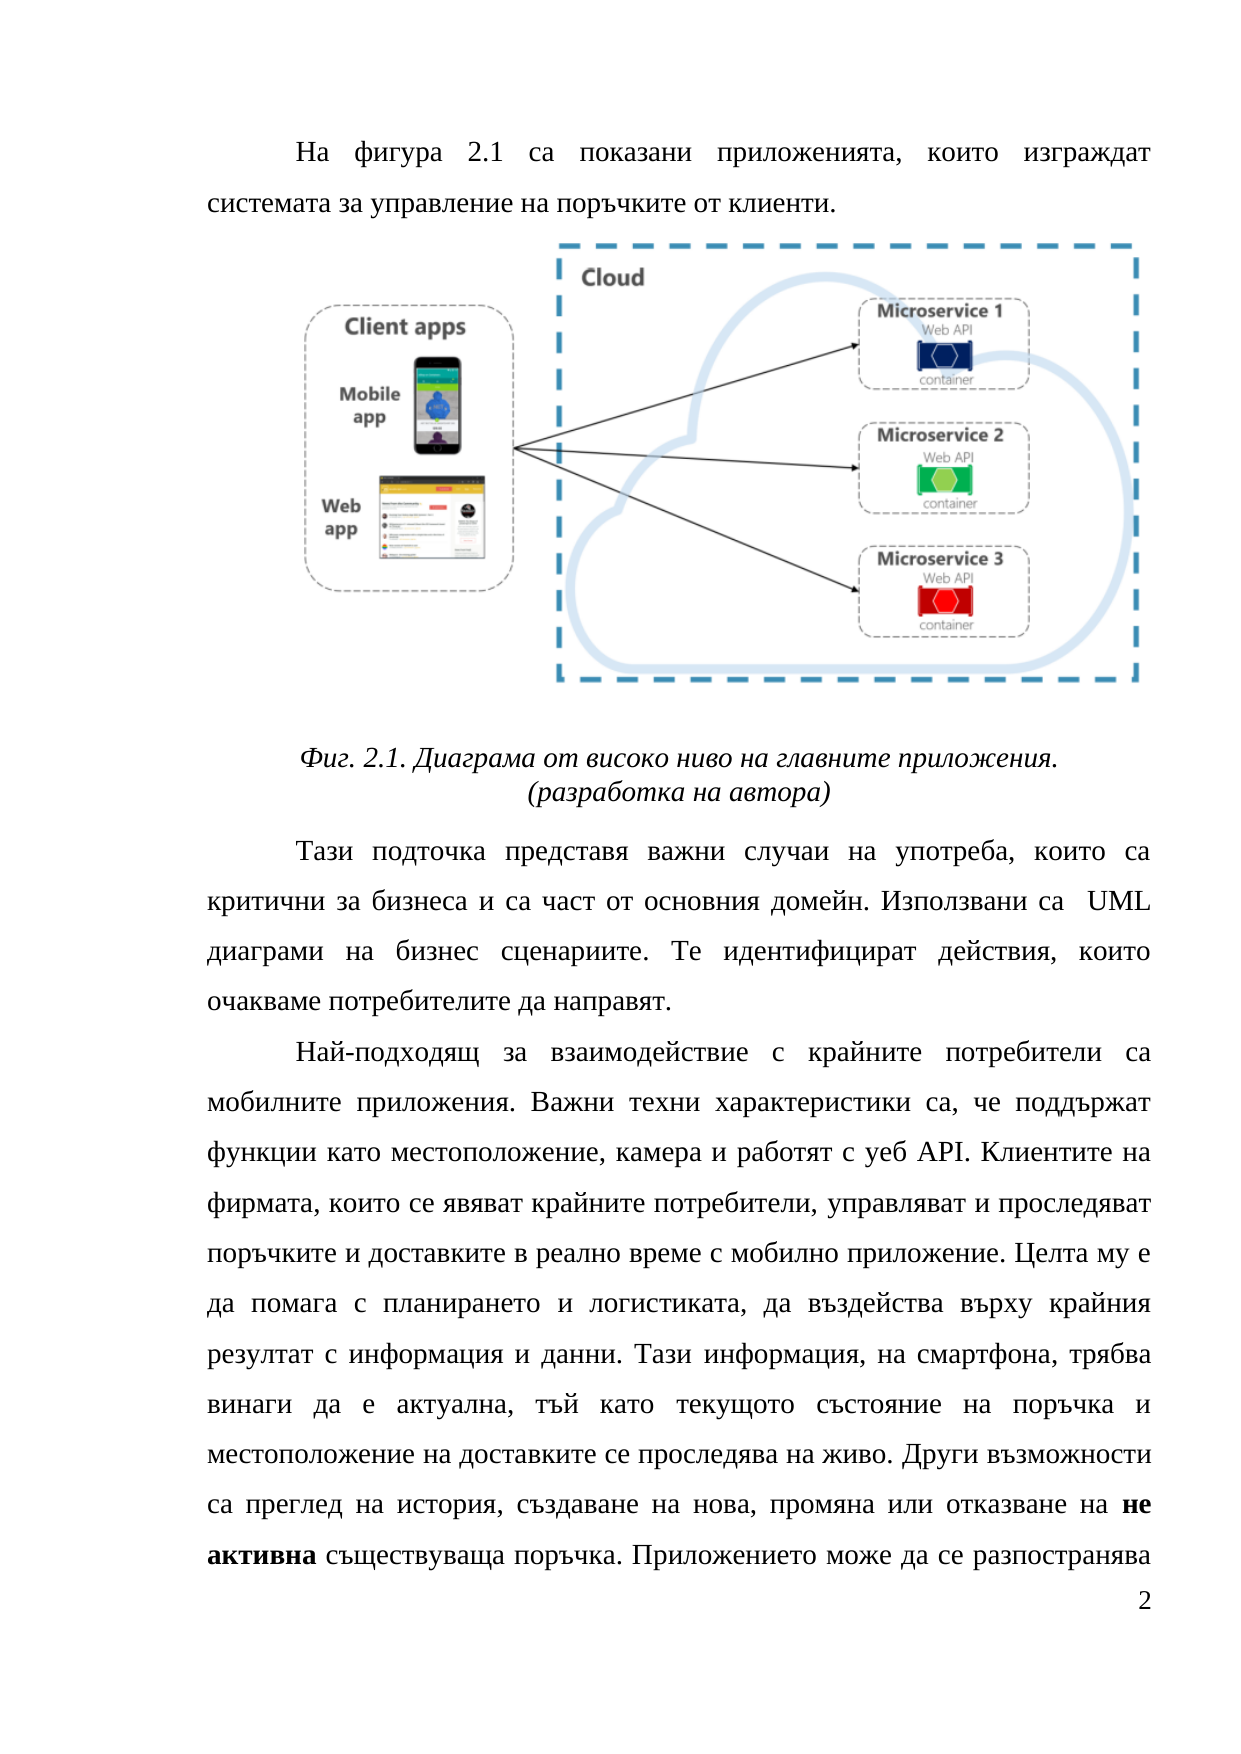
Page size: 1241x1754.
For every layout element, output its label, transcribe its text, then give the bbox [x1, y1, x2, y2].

text На фигура 2.1 са показани приложенията, които изграждат системата за управление на поръчките от клиенти. [207, 134, 1152, 218]
picture [295, 235, 1155, 699]
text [207, 1034, 1152, 1571]
title Фиг. 2.1. Диаграма от високо ниво на главните приложения. (разработка на автора) [266, 741, 1092, 808]
text Тази подточка представя важни случаи на употреба, които са критични за бизнеса и са част от основния домейн. Използвани са UML диаграми на бизнес сценариите. Те идентифицират действия, които очакваме потребителите да направят. [207, 833, 1152, 1017]
